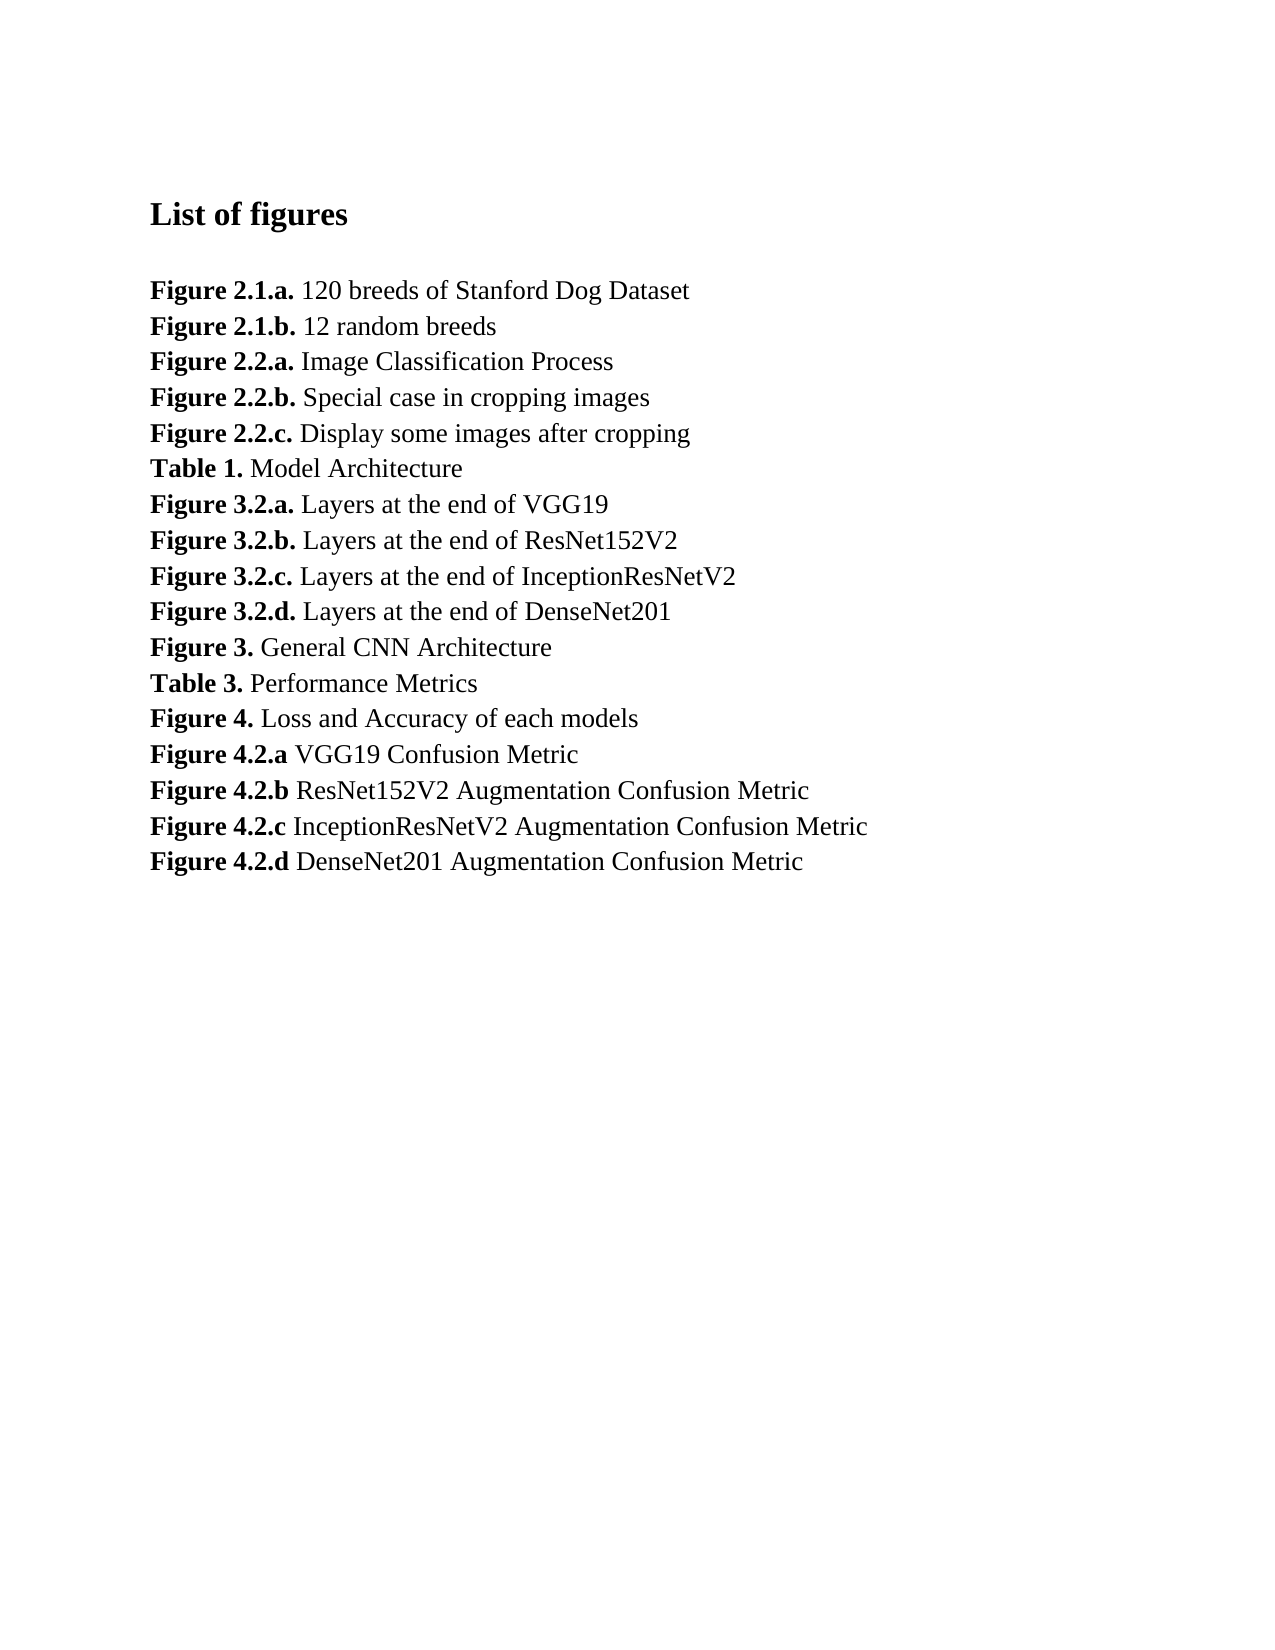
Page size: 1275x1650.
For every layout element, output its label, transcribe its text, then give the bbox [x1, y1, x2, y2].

text Figure 2.2.b. Special case in cropping images [150, 381, 1125, 412]
text Figure 4.2.a VGG19 Confusion Metric [150, 738, 1125, 769]
text Figure 3.2.a. Layers at the end of VGG19 [150, 488, 1125, 519]
text Figure 4.2.c InceptionResNetV2 Augmentation Confusion Metric [150, 810, 1125, 841]
text Figure 2.1.b. 12 random breeds [150, 309, 1125, 341]
text Figure 3.2.b. Layers at the end of ResNet152V2 [150, 524, 1125, 555]
text Figure 3. General CNN Architecture [150, 631, 1125, 662]
text Figure 3.2.d. Layers at the end of DenseNet201 [150, 595, 1125, 627]
text Table 3. Performance Metrics [150, 667, 1125, 698]
text Figure 2.1.a. 120 breeds of Stanford Dog Dataset [150, 274, 1125, 305]
text Table 1. Model Architecture [150, 452, 1125, 484]
text Figure 4. Loss and Accuracy of each models [150, 703, 1125, 734]
text Figure 3.2.c. Layers at the end of InceptionResNetV2 [150, 560, 1125, 591]
text Figure 2.2.a. Image Classification Process [150, 345, 1125, 376]
text Figure 4.2.d DenseNet201 Augmentation Confusion Metric [150, 846, 1125, 877]
text Figure 2.2.c. Display some images after cropping [150, 417, 1125, 448]
text List of figures [150, 194, 1125, 232]
text Figure 4.2.b ResNet152V2 Augmentation Confusion Metric [150, 774, 1125, 805]
